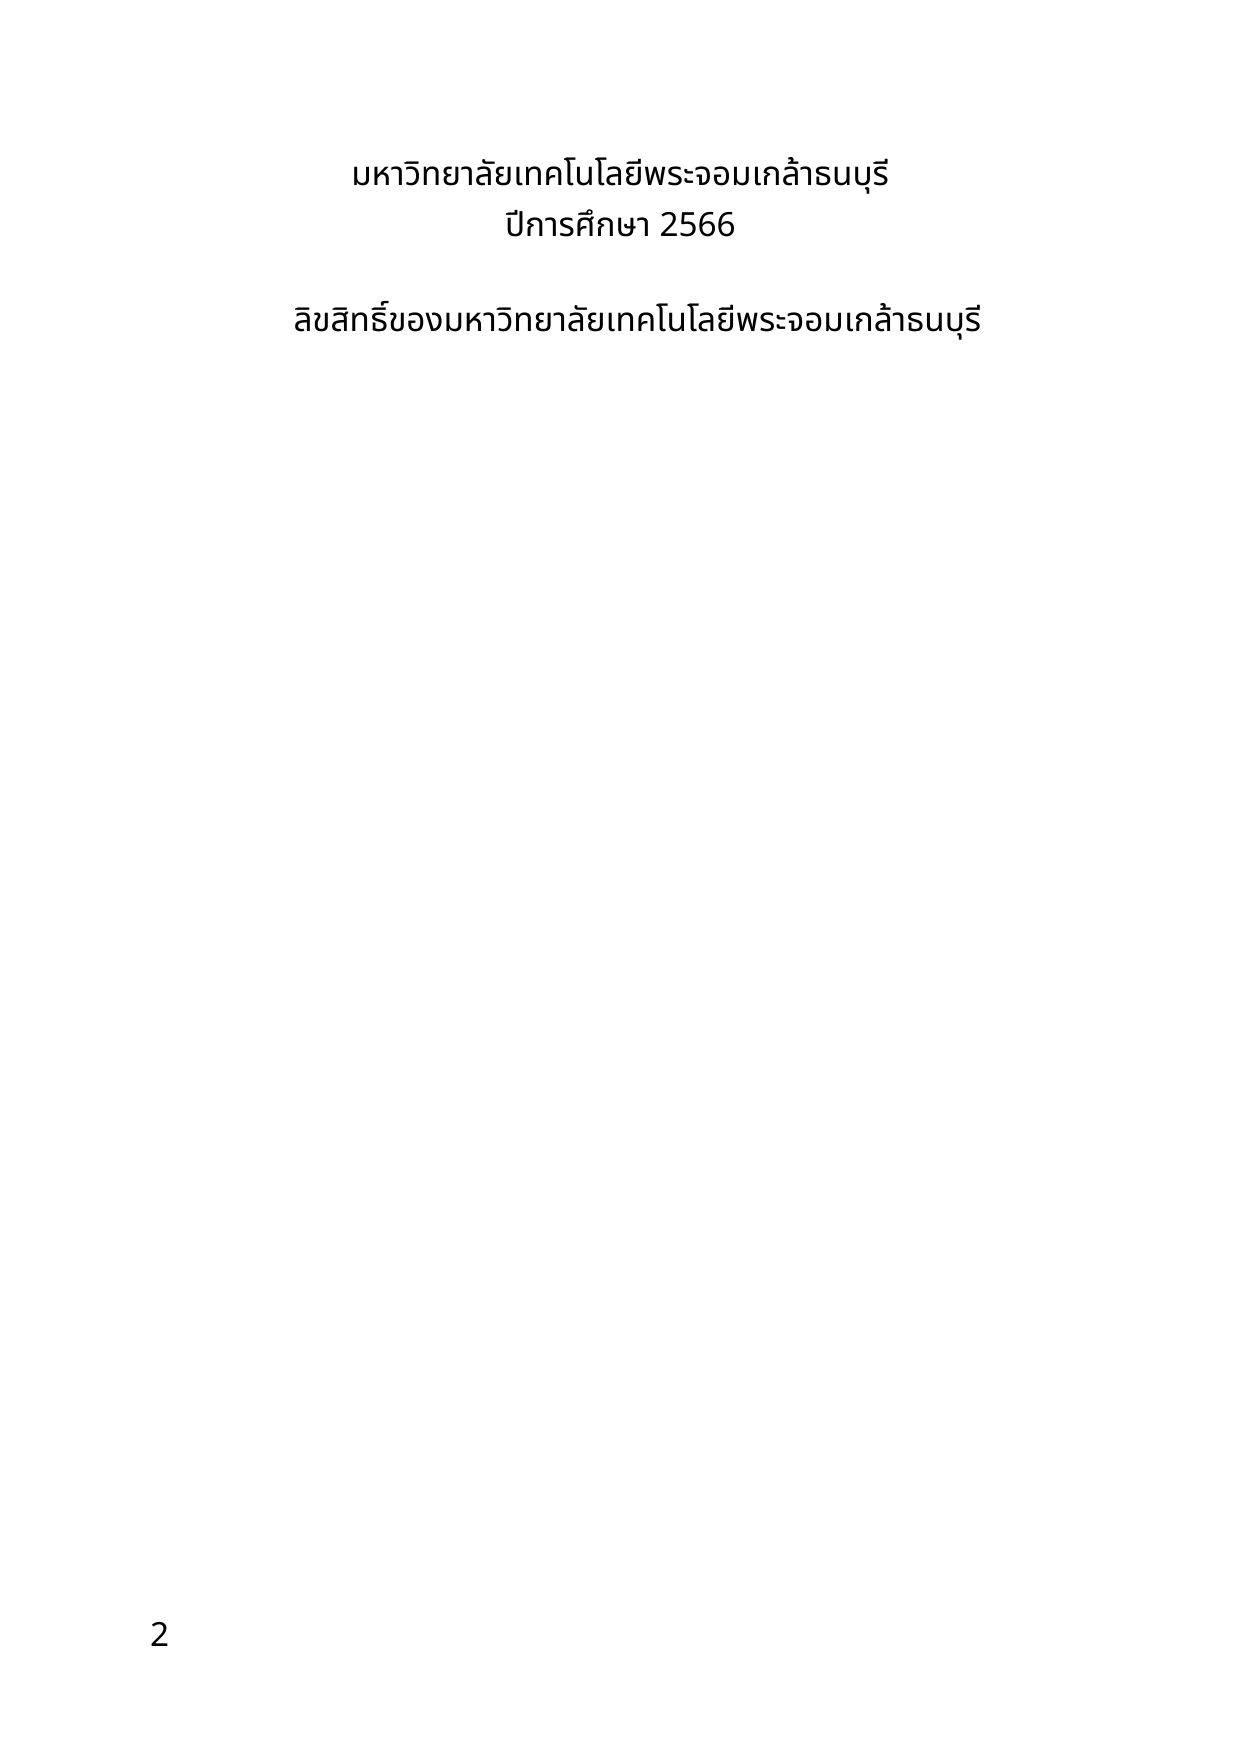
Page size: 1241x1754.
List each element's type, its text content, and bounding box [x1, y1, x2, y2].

text ลิขสิทธิ์ของมหาวิทยาลัยเทคโนโลยีพระจอมเกล้าธนบุรี [150, 296, 1124, 347]
text ปีการศึกษา 2566 [150, 200, 1090, 251]
text มหาวิทยาลัยเทคโนโลยีพระจอมเกล้าธนบุรี [150, 150, 1090, 200]
